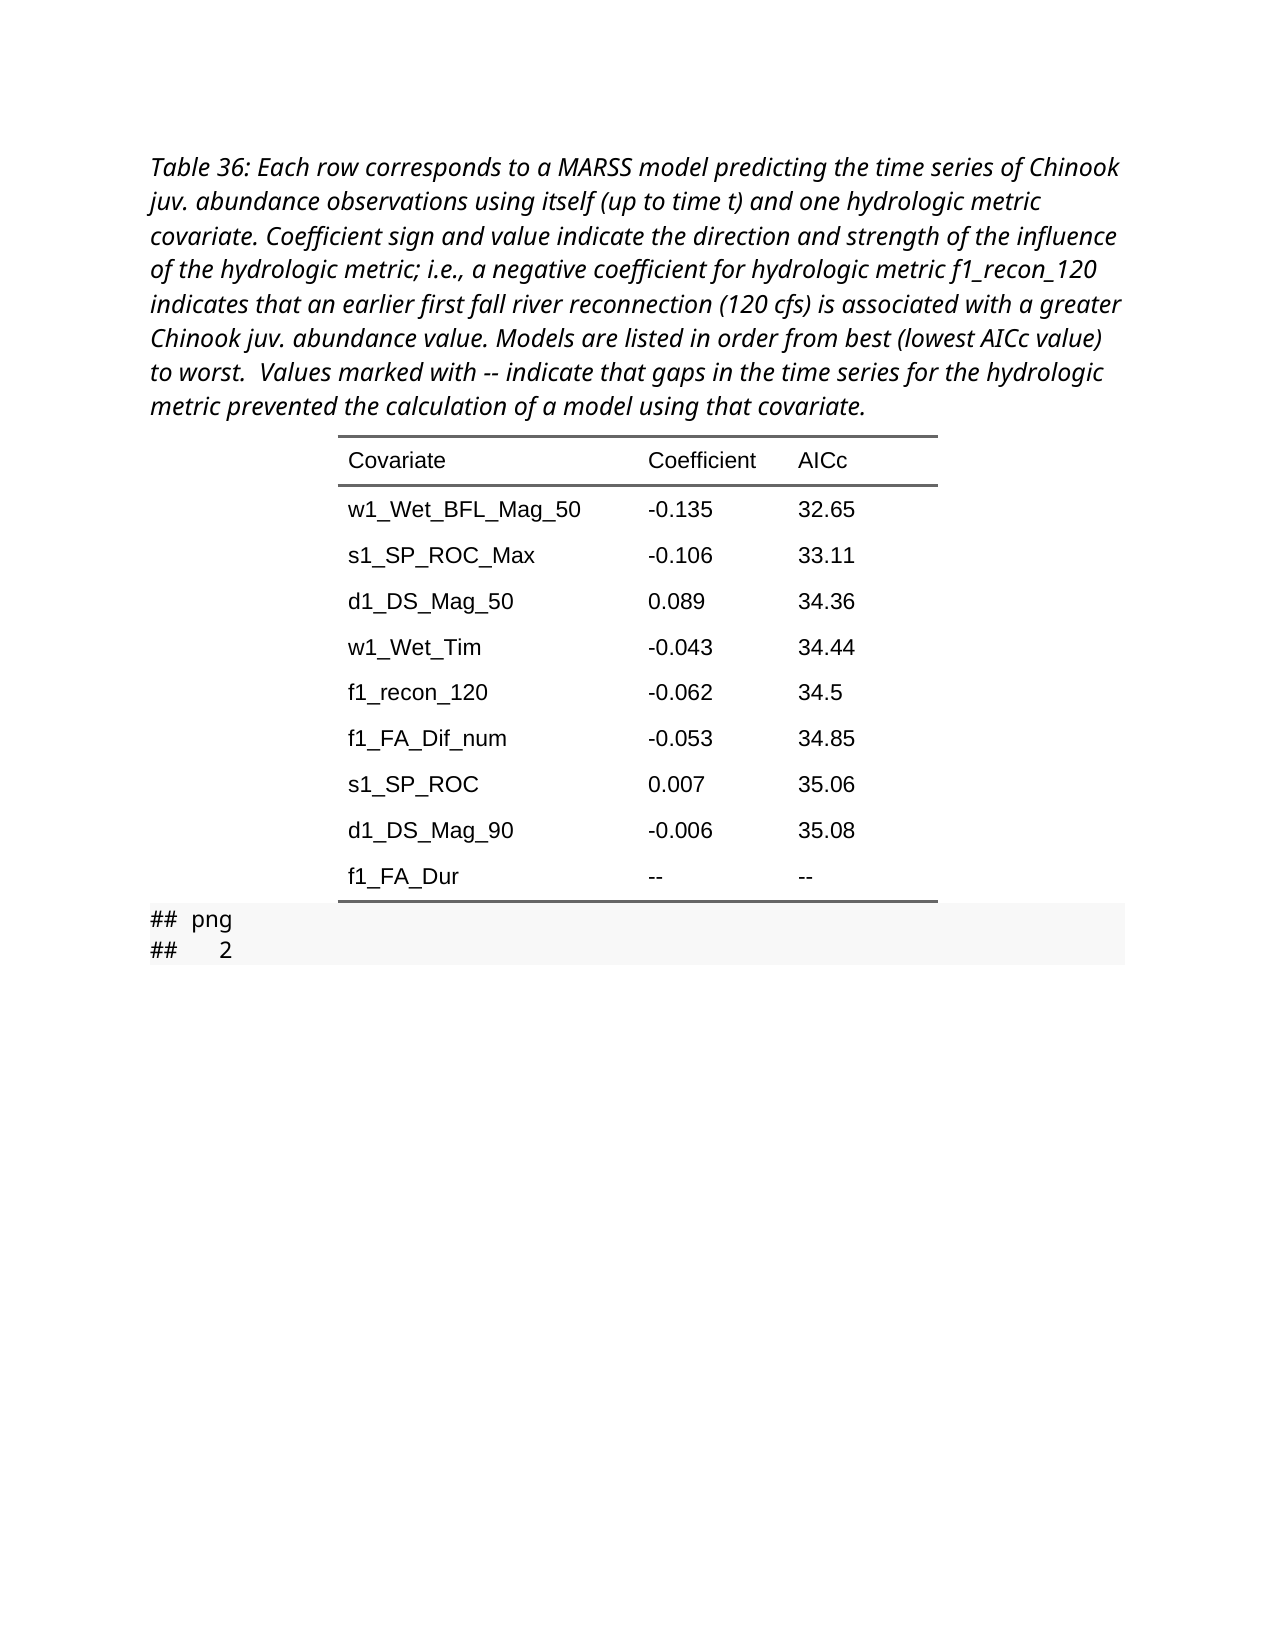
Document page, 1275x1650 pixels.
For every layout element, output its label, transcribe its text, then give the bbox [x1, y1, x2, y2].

text Table 36: Each row corresponds to a MARSS model predicting the time series of Chinook juv. abundance observations using itself (up to time t) and one hydrologic metric covariate. Coefficient sign and value indicate the direction and strength of the influence of the hydrologic metric; i.e., a negative coefficient for hydrologic metric f1_recon_120 indicates that an earlier first fall river reconnection (120 cfs) is associated with a greater Chinook juv. abundance value. Models are listed in order from best (lowest AICc value) to worst. Values marked with -- indicate that gaps in the time series for the hydrologic metric prevented the calculation of a model using that covariate. [150, 150, 1125, 422]
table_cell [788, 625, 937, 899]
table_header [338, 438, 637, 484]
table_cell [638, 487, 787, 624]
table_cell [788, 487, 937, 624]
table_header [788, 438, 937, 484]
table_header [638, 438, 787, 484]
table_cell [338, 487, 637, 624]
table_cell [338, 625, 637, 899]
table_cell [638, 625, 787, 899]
text ## png ## 2 [150, 903, 1125, 965]
